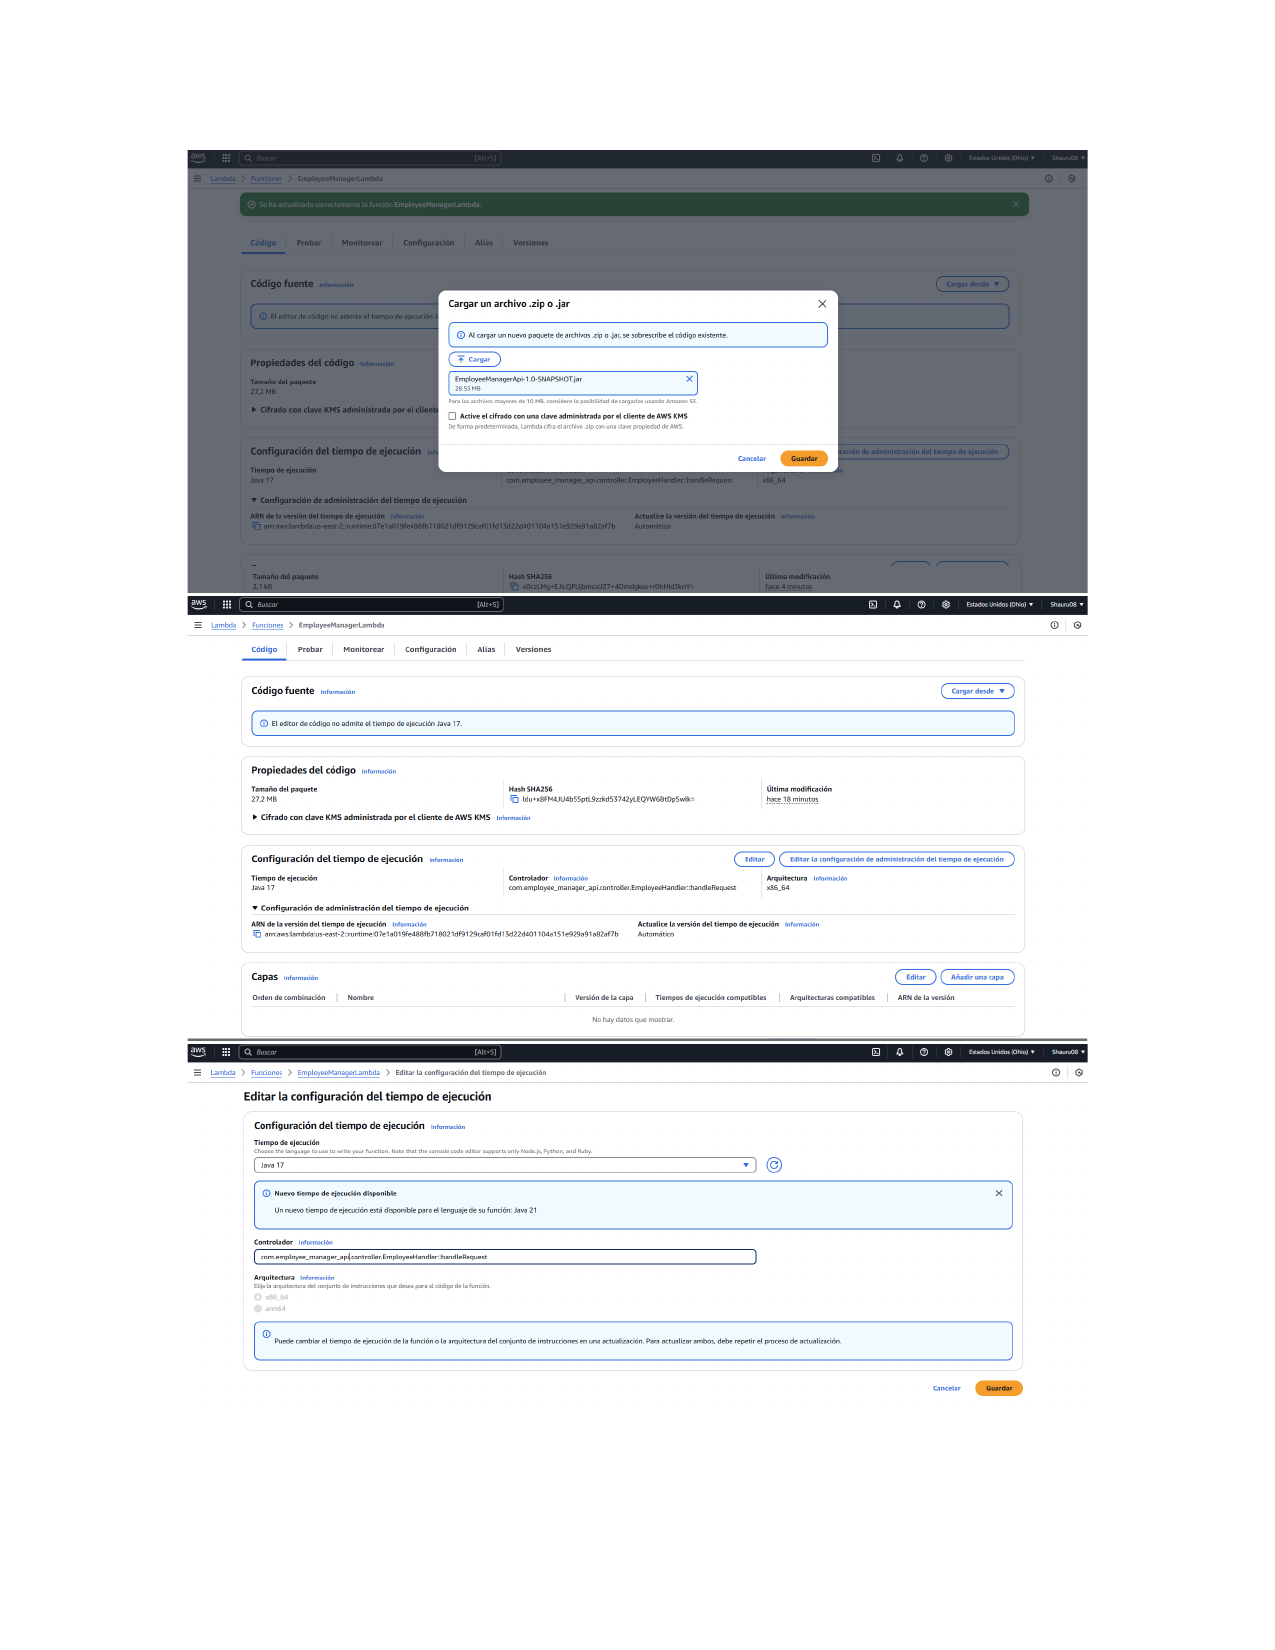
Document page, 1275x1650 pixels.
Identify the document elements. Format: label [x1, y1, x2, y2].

picture [187, 150, 1088, 593]
picture [187, 596, 1088, 1041]
picture [187, 1044, 1088, 1408]
